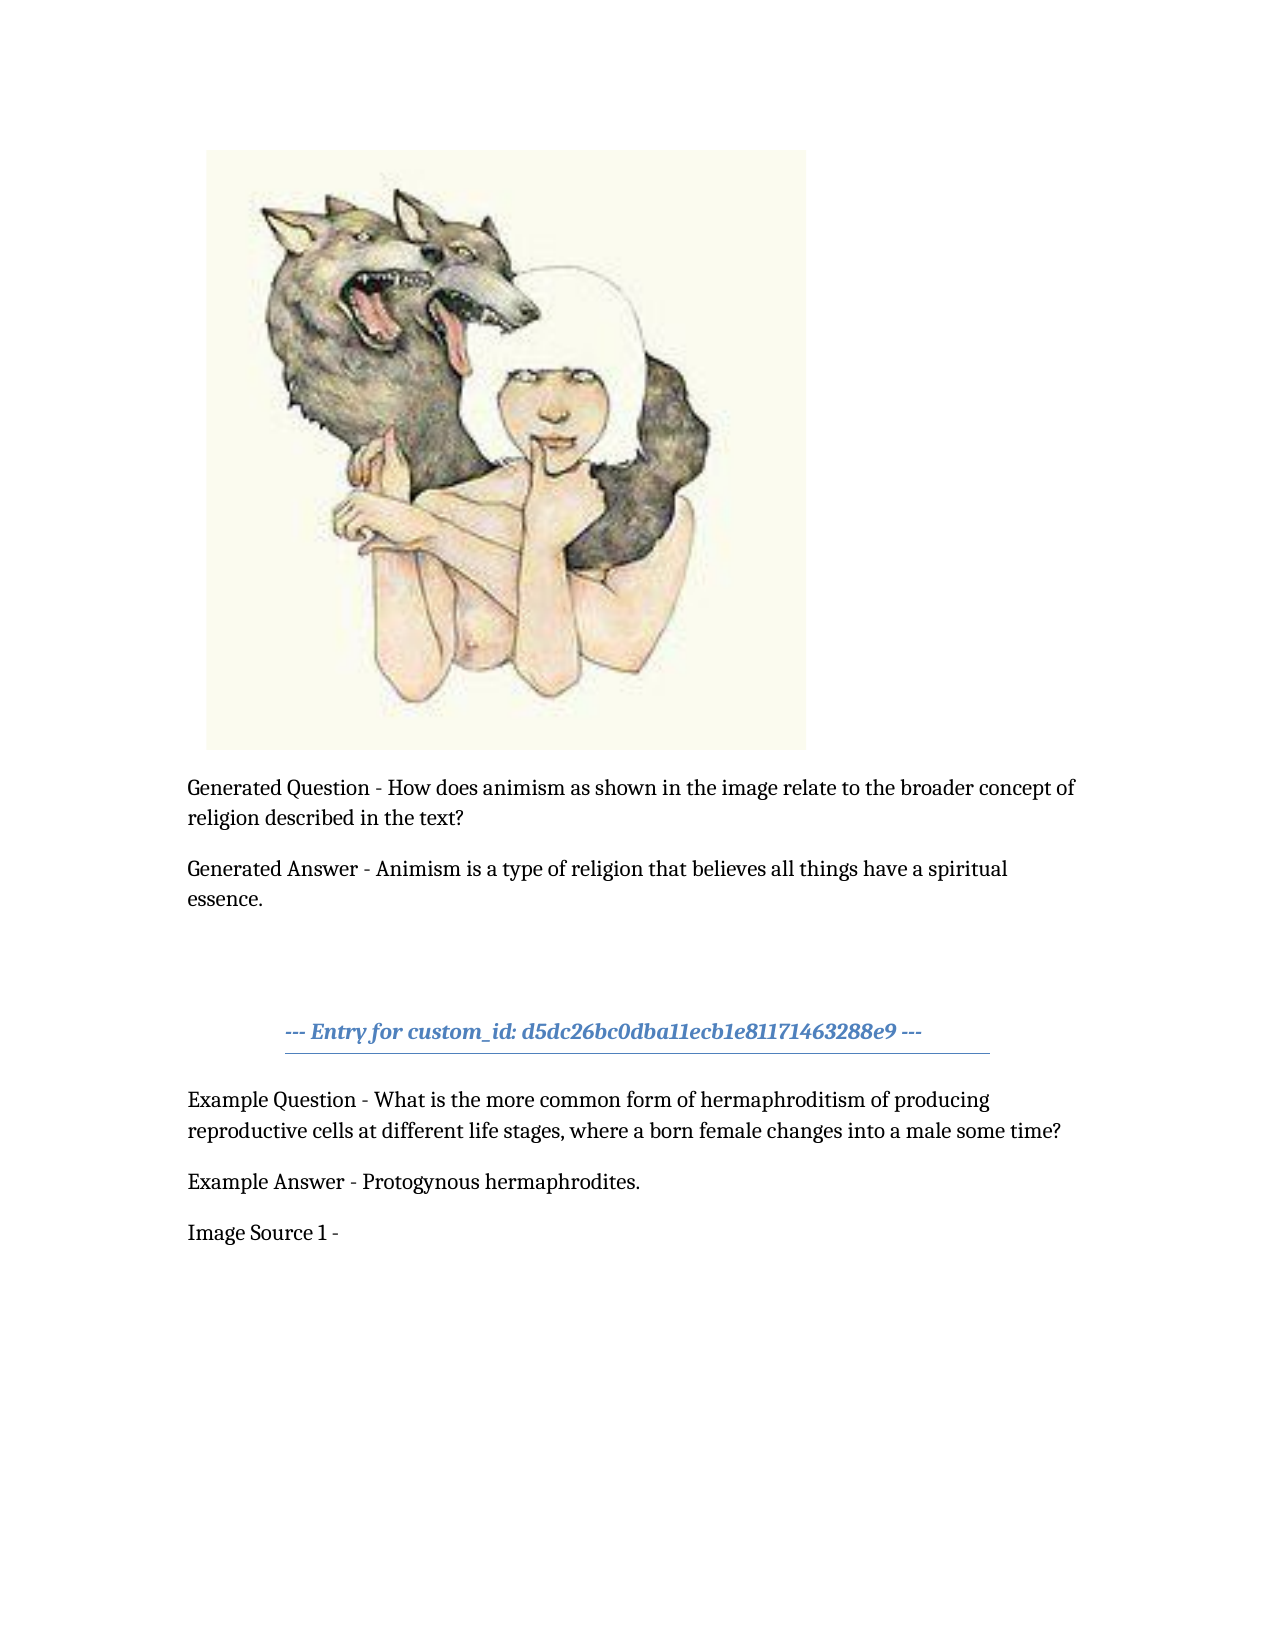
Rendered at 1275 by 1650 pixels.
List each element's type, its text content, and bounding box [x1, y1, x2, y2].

text Image Source 1 - [187, 1219, 1087, 1246]
text Generated Question - How does animism as shown in the image relate to the broader concept of religion described in the text? [187, 775, 1087, 831]
picture [206, 150, 807, 750]
text Example Answer - Protogynous hermaphrodites. [187, 1168, 1087, 1195]
text Generated Answer - Animism is a type of religion that believes all things have a spiritual essence. [187, 856, 1087, 912]
text Example Question - What is the more common form of hermaphroditism of producing reproductive cells at different life stages, where a born female changes into a male some time? [187, 1087, 1087, 1144]
text --- Entry for custom_id: d5dc26bc0dba11ecb1e81171463288e9 --- [285, 1018, 990, 1053]
